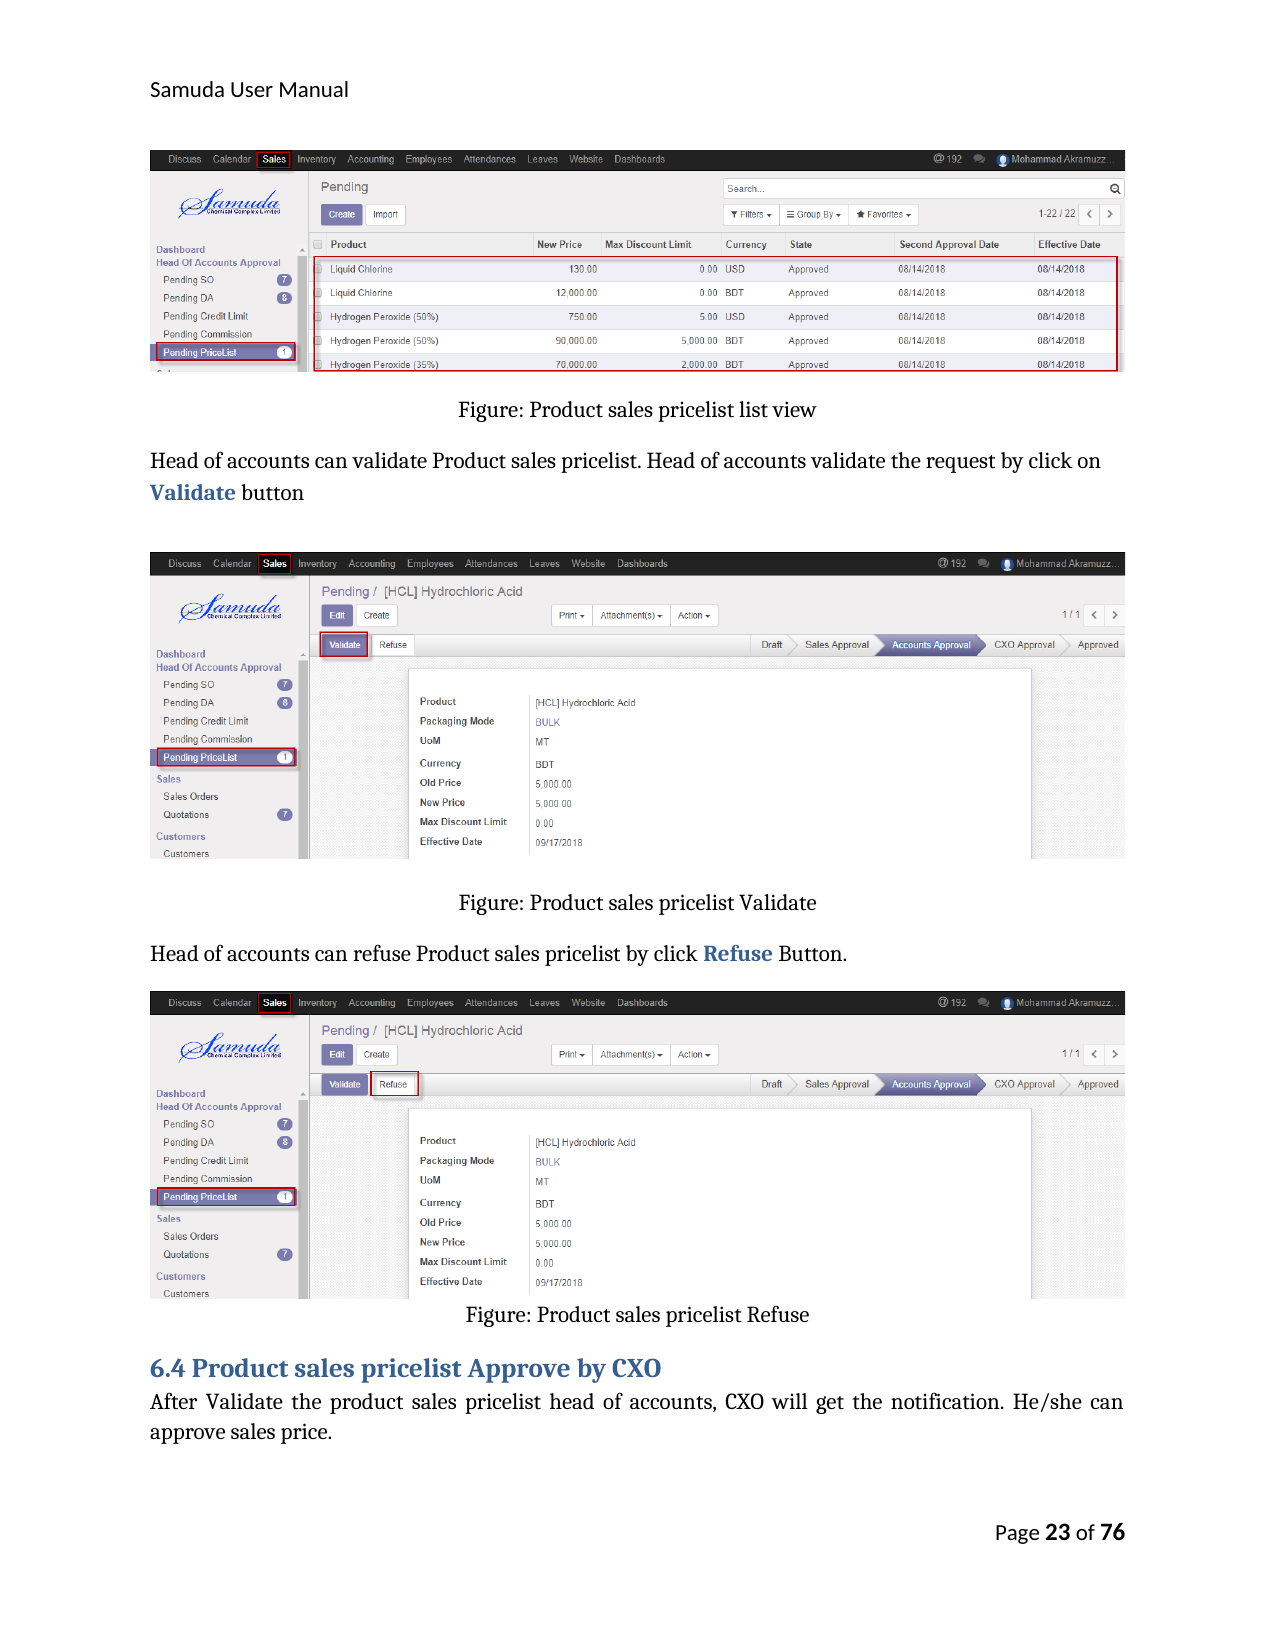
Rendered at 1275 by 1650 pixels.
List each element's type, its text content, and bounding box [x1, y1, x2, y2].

picture [150, 150, 1125, 372]
picture [150, 552, 1125, 859]
text Figure: Product sales pricelist Validate [150, 889, 1125, 916]
text Figure: Product sales pricelist Refuse [150, 1299, 1125, 1328]
text Head of accounts can validate Product sales pricelist. Head of accounts validate the request by click on Validate button [150, 448, 1125, 552]
picture [150, 991, 1125, 1299]
subtitle 6.4 Product sales pricelist Approve by CXO [150, 1353, 1125, 1384]
text After Validate the product sales pricelist head of accounts, CXO will get the notification. He/she can approve sales price. [150, 1389, 1125, 1445]
text Figure: Product sales pricelist list view [150, 397, 1125, 423]
text Head of accounts can refuse Product sales pricelist by click Refuse Button. [150, 940, 1125, 967]
